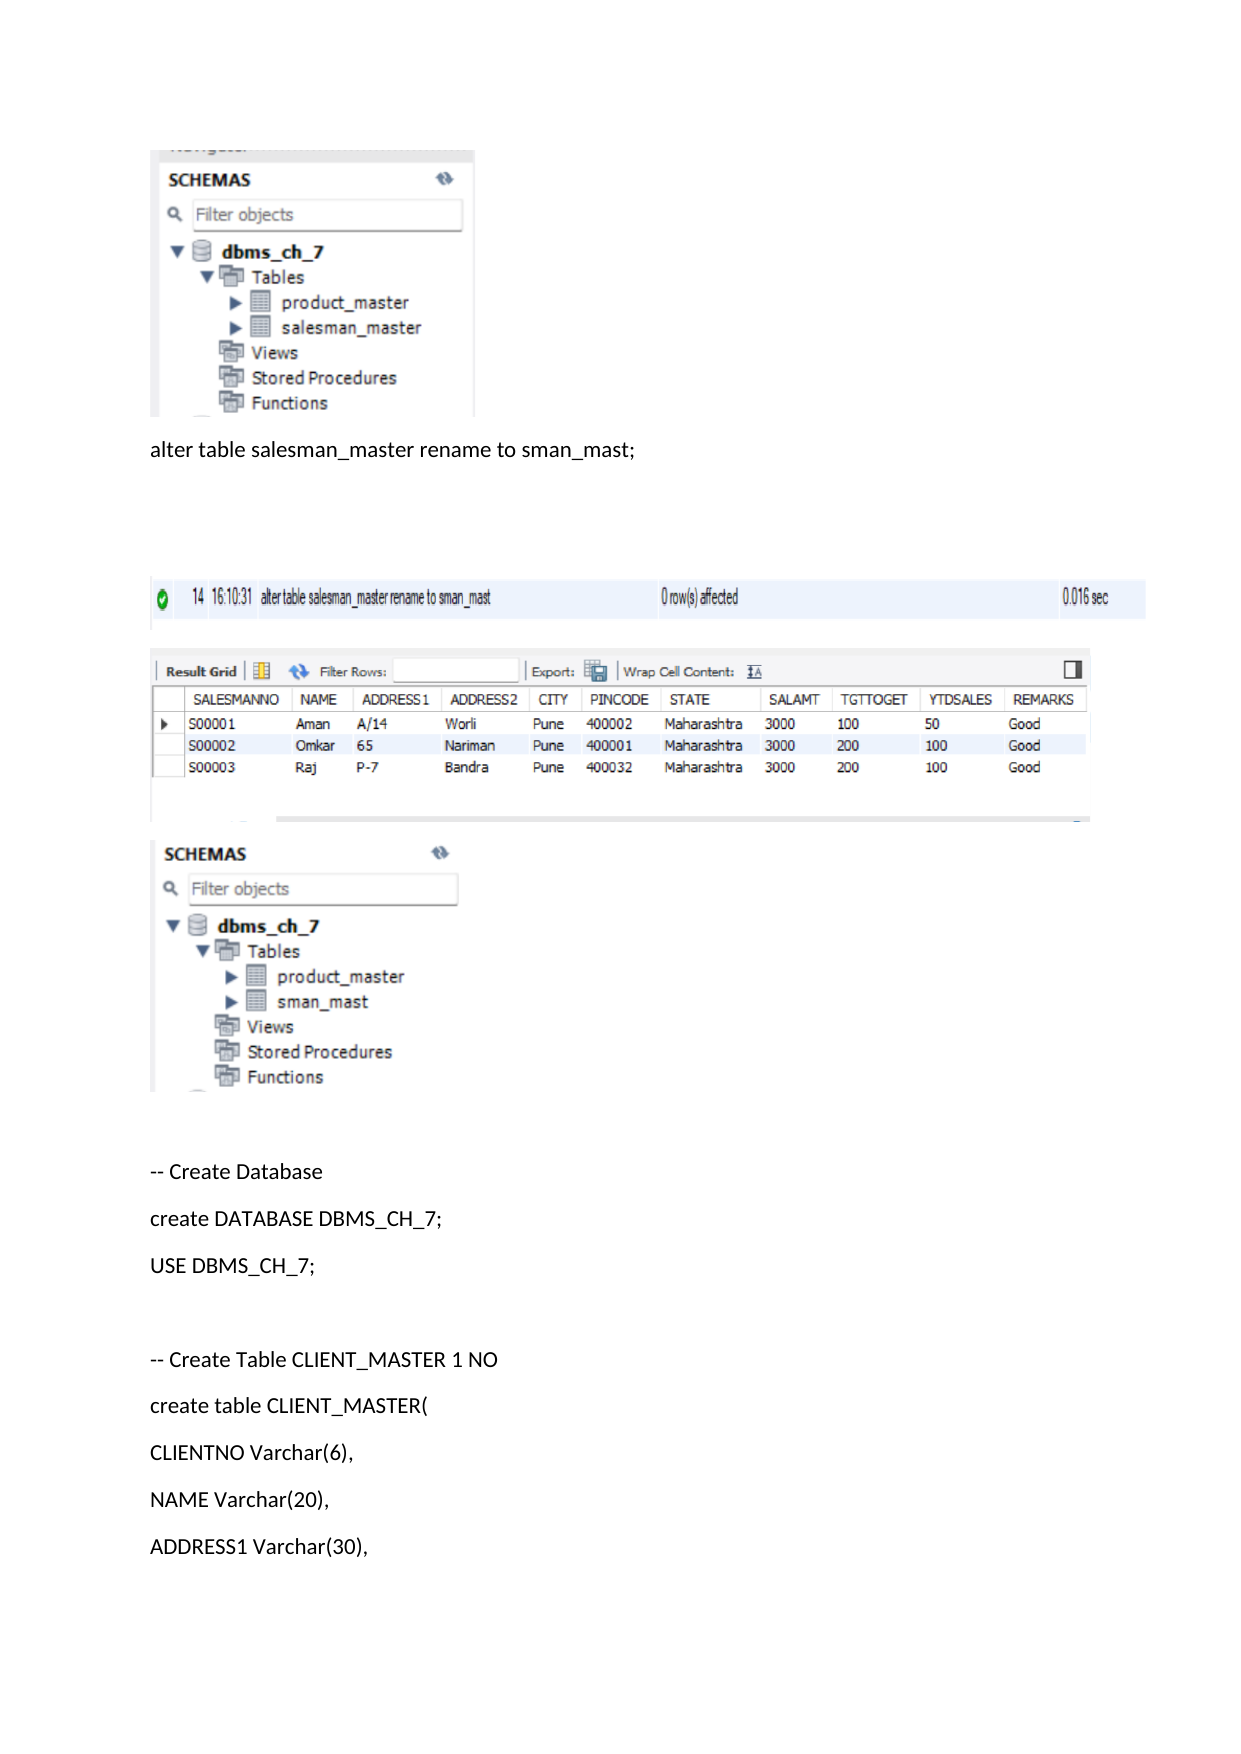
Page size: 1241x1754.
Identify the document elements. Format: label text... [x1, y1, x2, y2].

text create DATABASE DBMS_CH_7; [150, 1204, 1090, 1232]
text CLIENTNO Varchar(6), [150, 1438, 1090, 1467]
text alter table salesman_master rename to sman_mast; [150, 436, 1090, 463]
text create table CLIENT_MASTER( [150, 1392, 1090, 1420]
text -- Create Database [150, 1157, 1090, 1185]
text USE DBMS_CH_7; [150, 1251, 1090, 1279]
text -- Create Table CLIENT_MASTER 1 NO [150, 1345, 1090, 1373]
picture [150, 648, 1091, 822]
picture [150, 840, 460, 1092]
picture [150, 576, 1146, 630]
text ADDRESS1 Varchar(30), [150, 1532, 1090, 1560]
picture [150, 150, 476, 417]
text NAME Varchar(20), [150, 1485, 1090, 1513]
